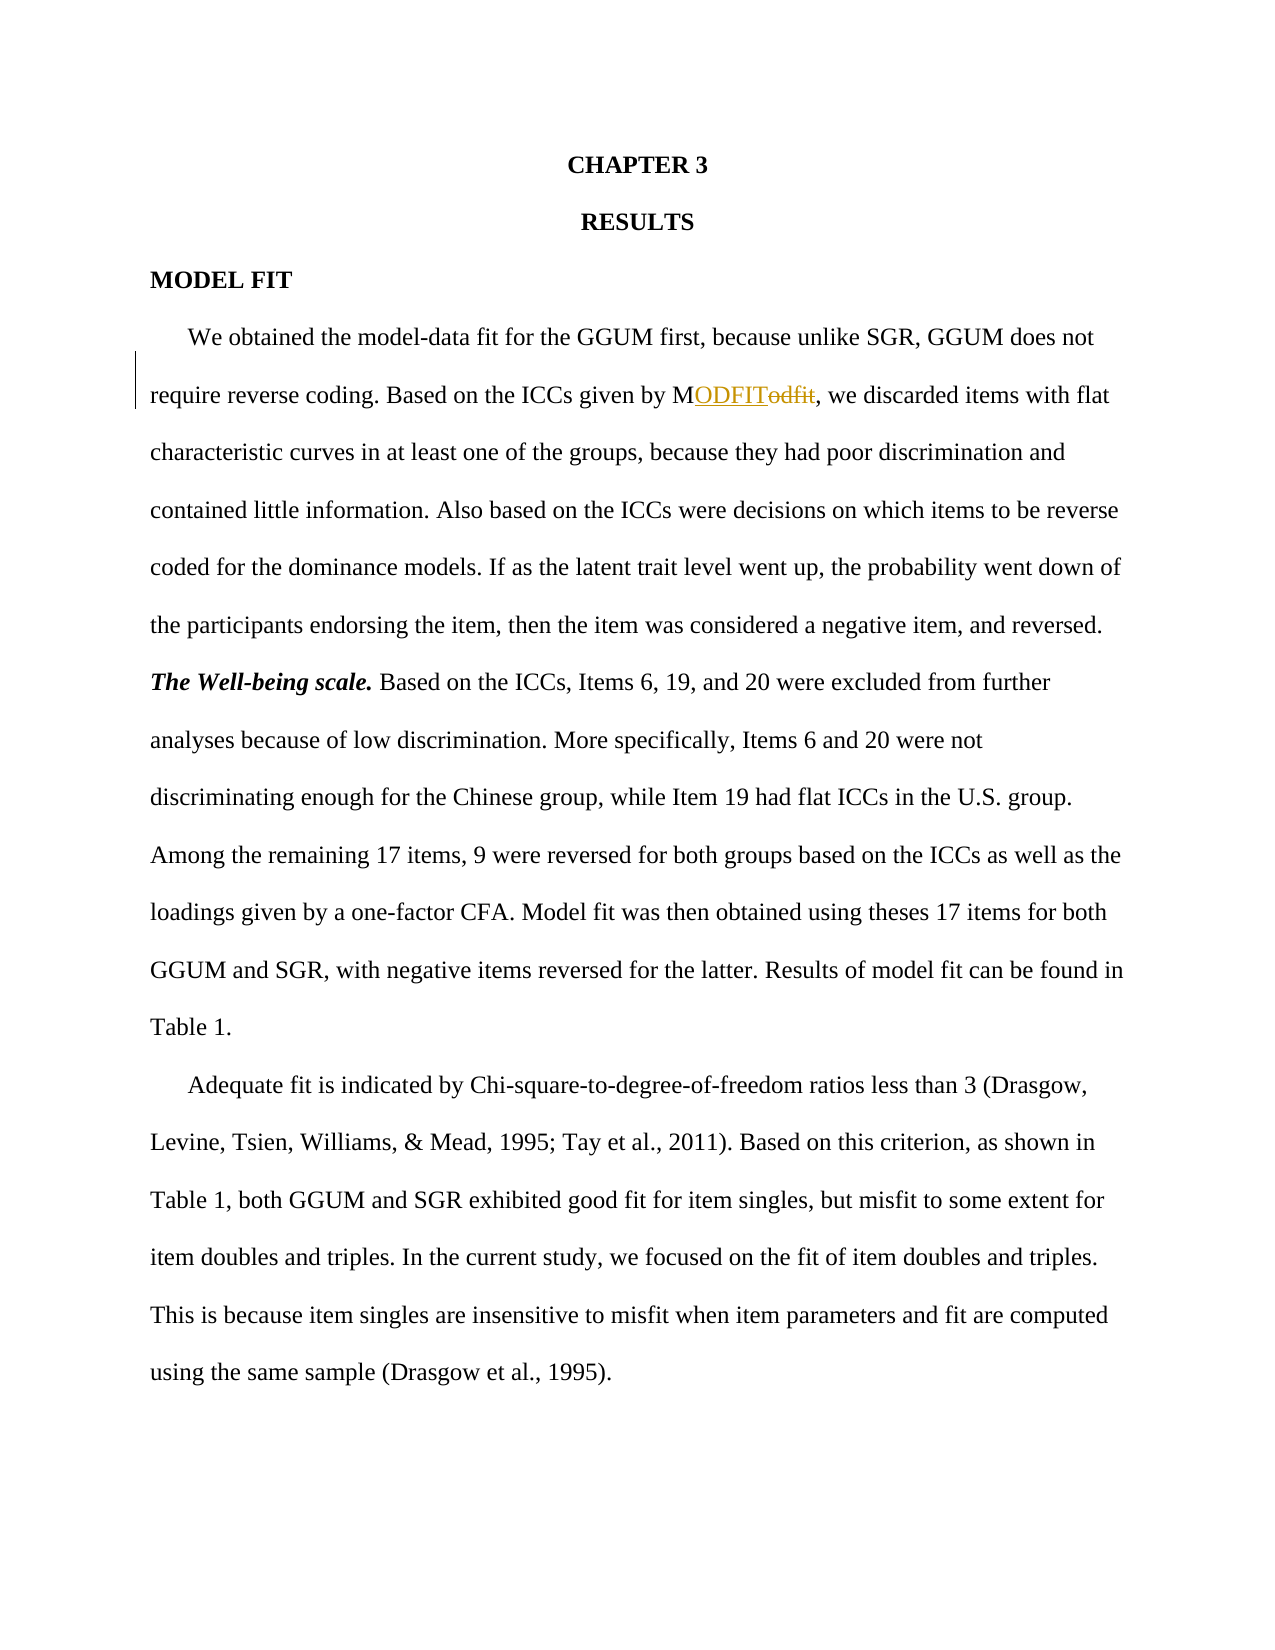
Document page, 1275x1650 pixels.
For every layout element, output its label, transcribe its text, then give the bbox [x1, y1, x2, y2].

text MODEL FIT [150, 265, 1125, 294]
text We obtained the model-data fit for the GGUM first, because unlike SGR, GGUM does not require reverse coding. Based on the ICCs given by M, we discarded items with flat characteristic curves in at least one of the groups, because they had poor discrimination and contained little information. Also based on the ICCs were decisions on which items to be reverse coded for the dominance models. If as the latent trait level went up, the probability went down of the participants endorsing the item, then the item was considered a negative item, and reversed. [150, 322, 1125, 639]
text CHAPTER 3 [150, 150, 1125, 179]
text Adequate fit is indicated by Chi-square-to-degree-of-freedom ratios less than 3 (Drasgow, Levine, Tsien, Williams, & Mead, 1995; Tay et al., 2011). Based on this criterion, as shown in Table 1, both GGUM and SGR exhibited good fit for item singles, but misfit to some extent for item doubles and triples. In the current study, we focused on the fit of item doubles and triples. This is because item singles are insensitive to misfit when item parameters and fit are computed using the same sample (Drasgow et al., 1995). [150, 1070, 1125, 1386]
text The Well-being scale. Based on the ICCs, Items 6, 19, and 20 were excluded from further analyses because of low discrimination. More specifically, Items 6 and 20 were not discriminating enough for the Chinese group, while Item 19 had flat ICCs in the U.S. group. Among the remaining 17 items, 9 were reversed for both groups based on the ICCs as well as the loadings given by a one-factor CFA. Model fit was then obtained using theses 17 items for both GGUM and SGR, with negative items reversed for the latter. Results of model fit can be found in Table 1. [150, 667, 1125, 1041]
text RESULTS [150, 207, 1125, 236]
